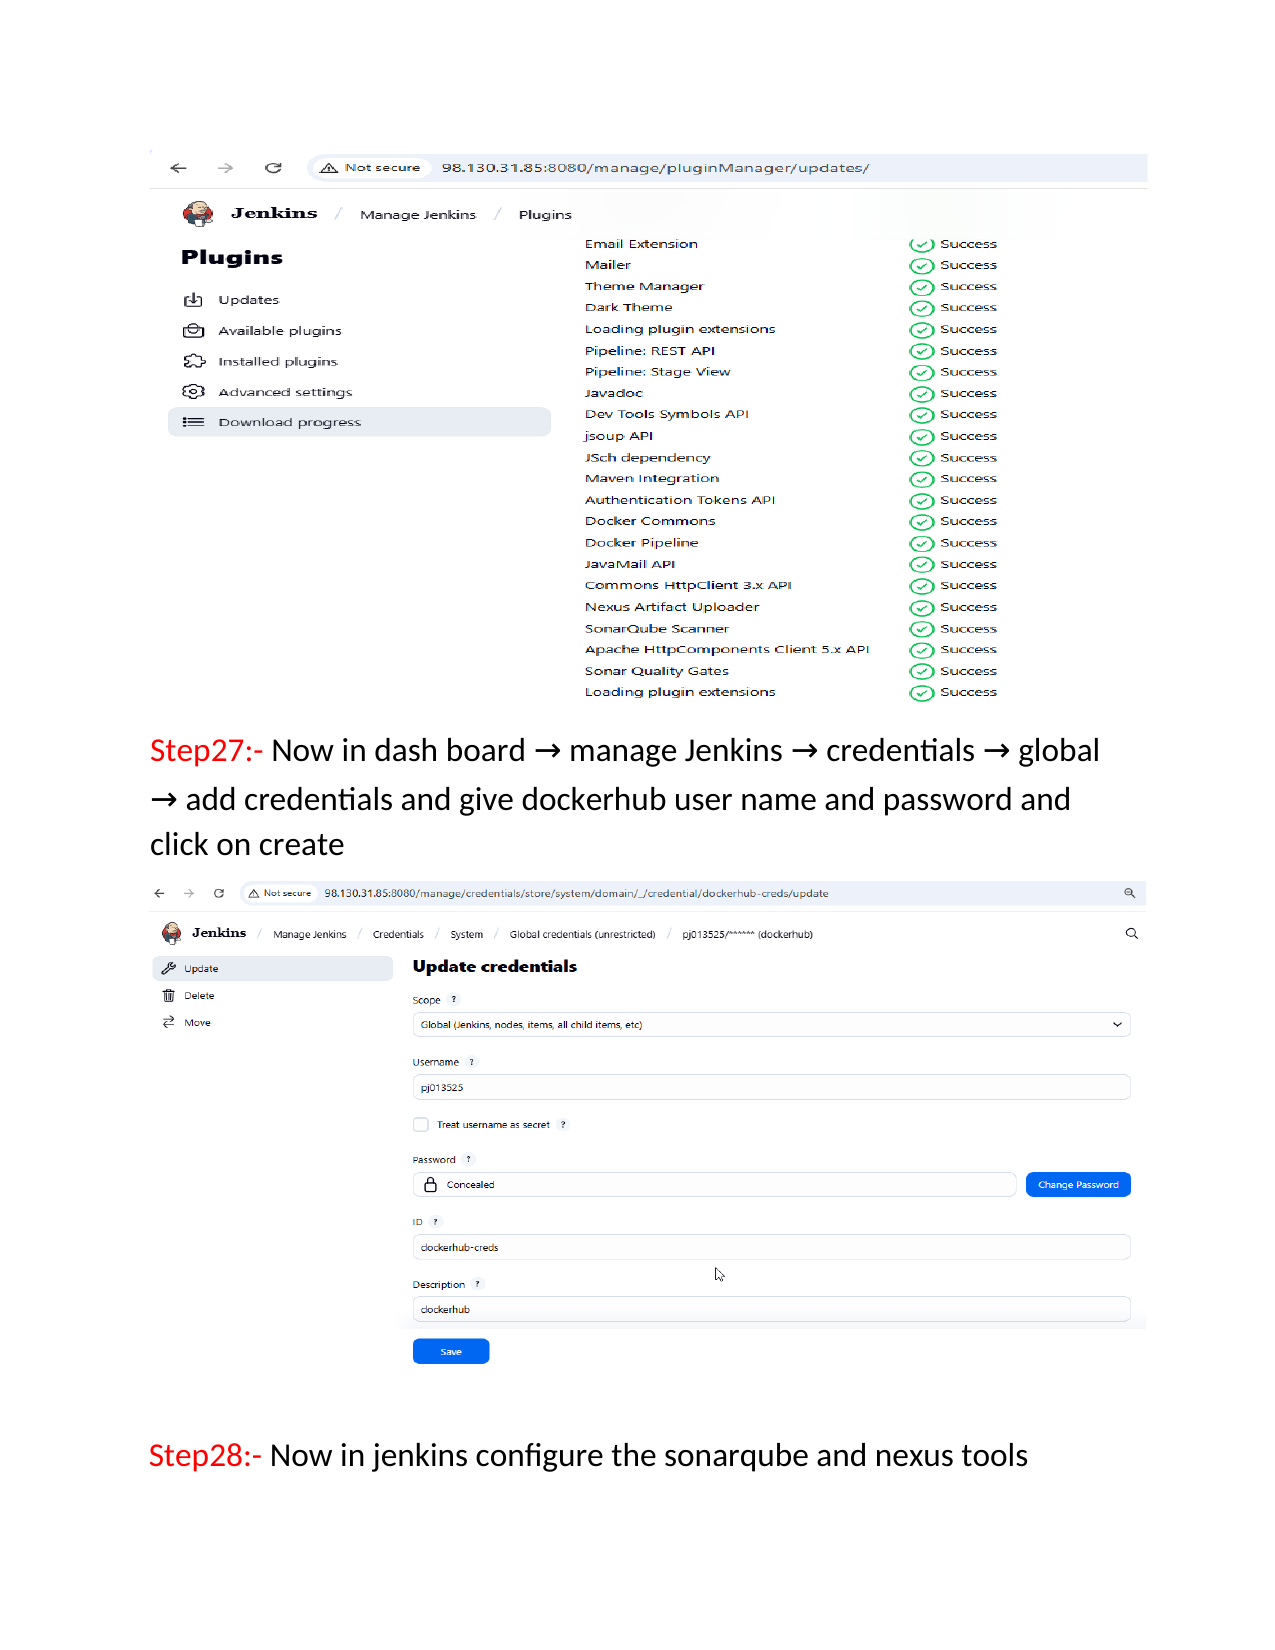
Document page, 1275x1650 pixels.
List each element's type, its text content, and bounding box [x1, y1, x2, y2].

text Step28:- Now in jenkins configure the sonarqube and nexus tools [148, 1434, 1127, 1474]
text Step27:- Now in dash board → manage Jenkins → credentials → global → add credentials and give dockerhub user name and password and click on create [150, 726, 1127, 864]
picture [150, 150, 1148, 713]
picture [148, 876, 1147, 1368]
